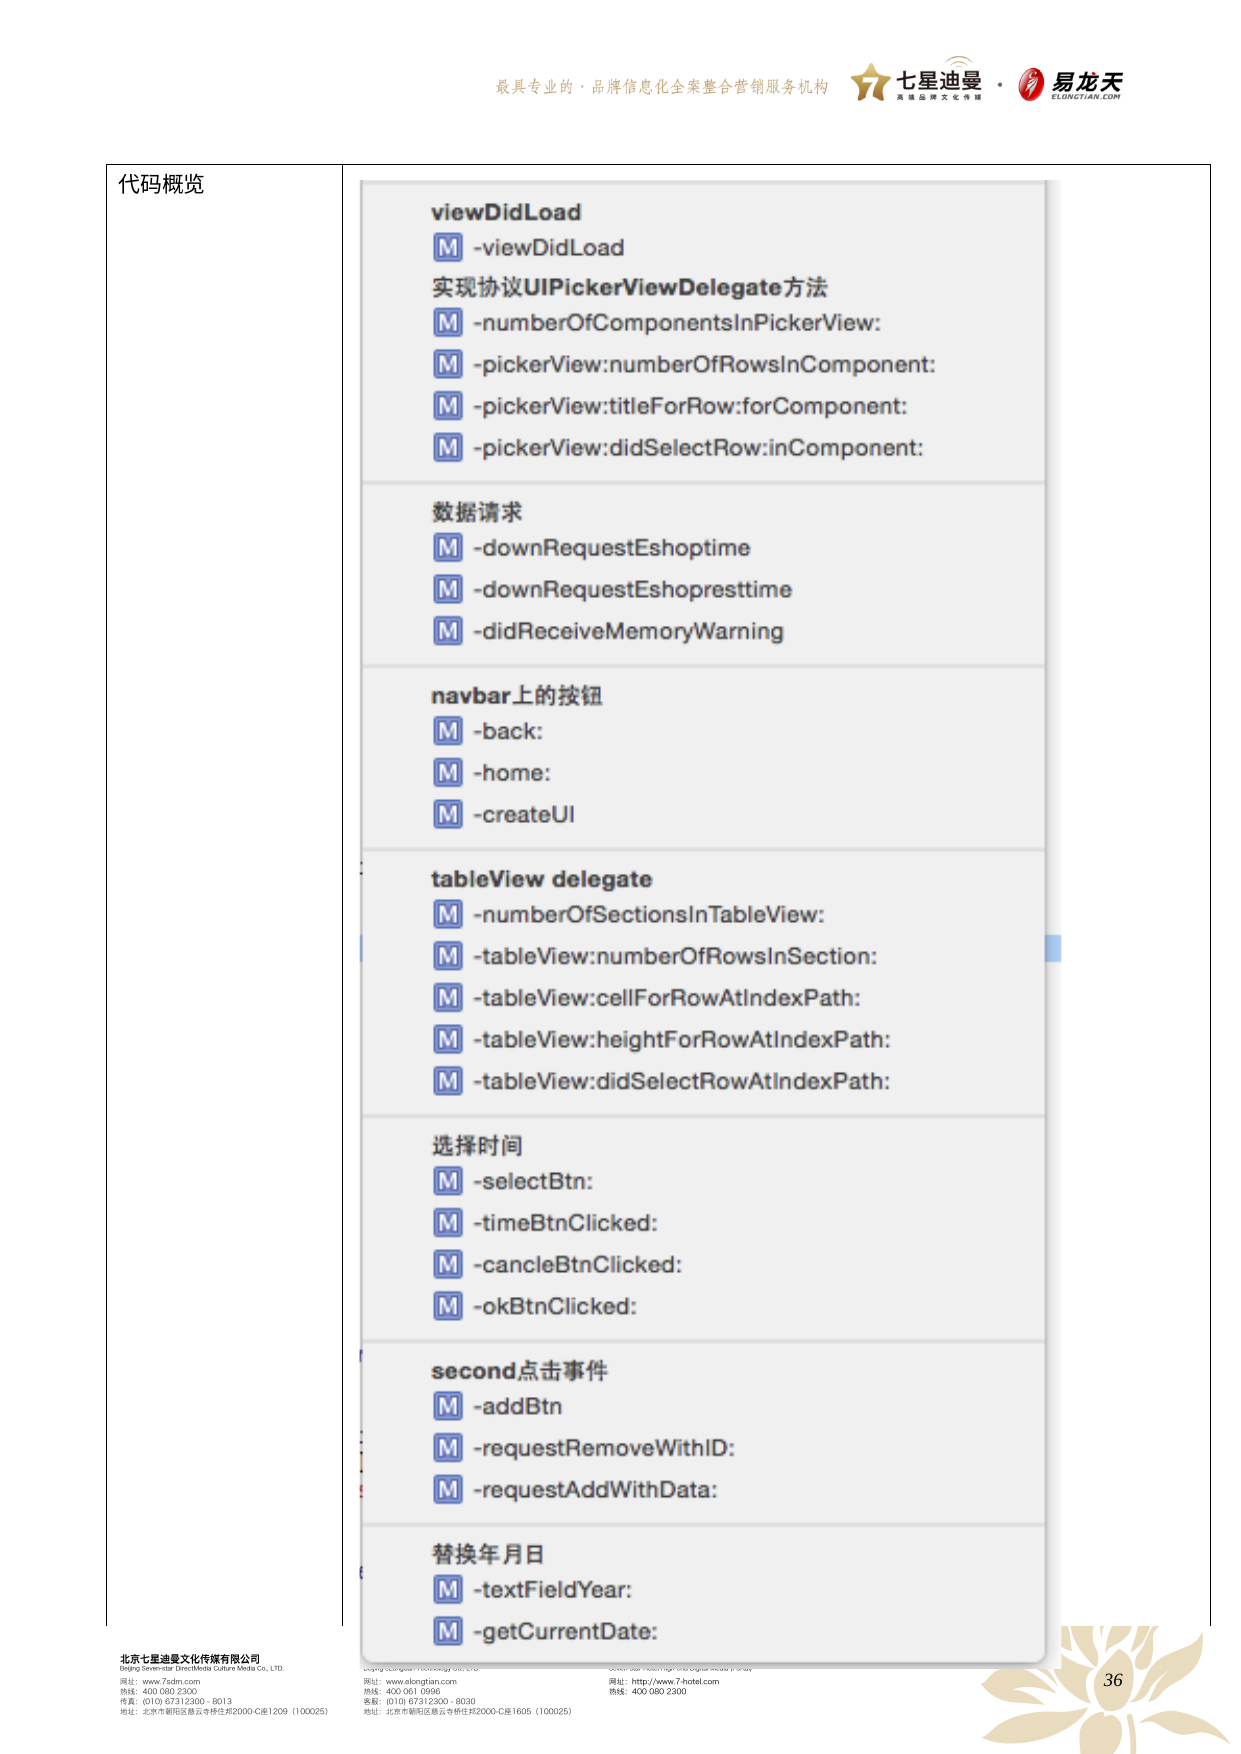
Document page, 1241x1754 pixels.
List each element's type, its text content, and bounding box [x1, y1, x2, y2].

table_header 代码概览 [107, 165, 342, 1626]
table_header [343, 165, 1210, 1626]
picture [437, 15, 1241, 136]
picture [0, 180, 1241, 1754]
